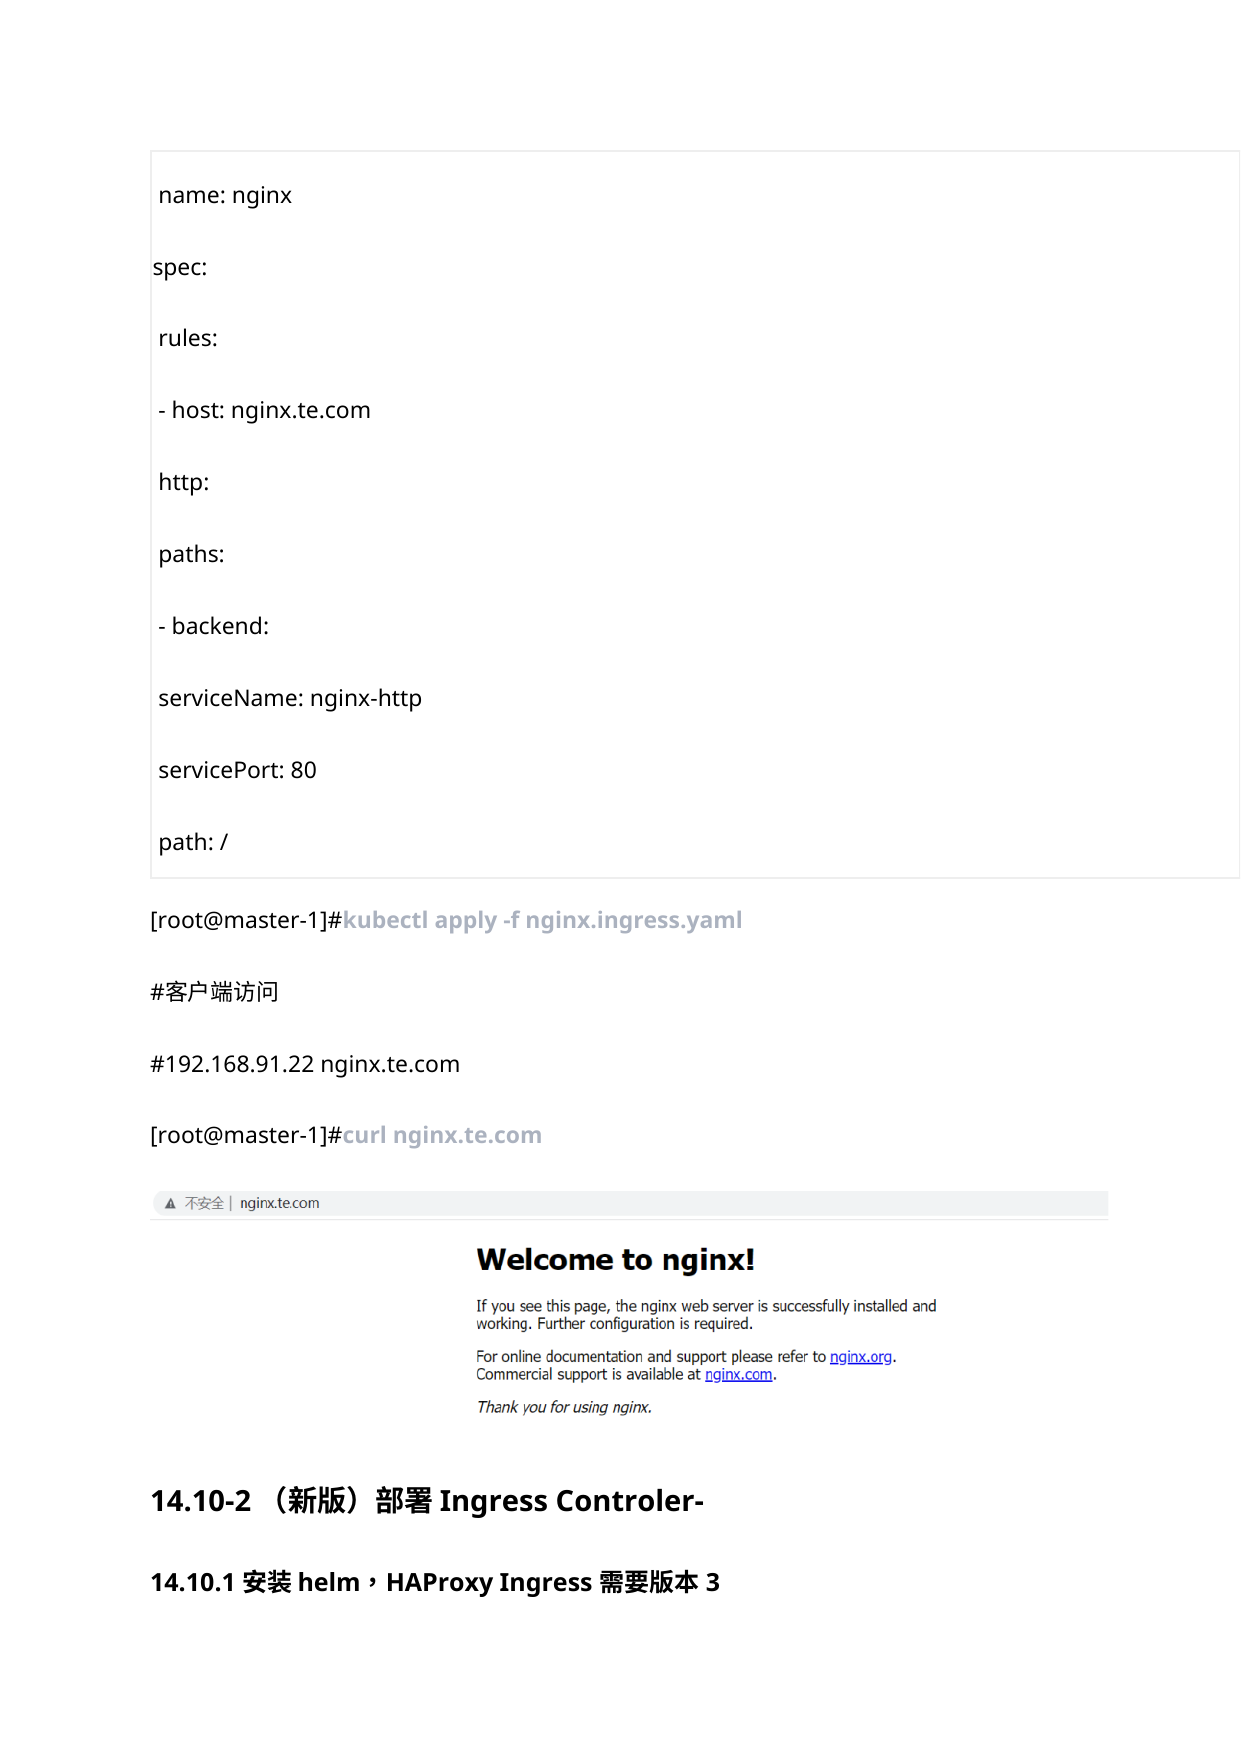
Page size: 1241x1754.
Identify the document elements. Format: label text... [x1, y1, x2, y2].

text #客户端访问 [150, 976, 1090, 1007]
text [root@master-1]#curl nginx.te.com [150, 1119, 1090, 1151]
text 14.10-2 （新版）部署Ingress Controler- [150, 1480, 1090, 1520]
text #192.168.91.22 nginx.te.com [150, 1047, 1090, 1079]
picture [150, 1191, 1109, 1440]
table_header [152, 152, 1239, 877]
text 14.10.1 安装helm，HAProxy Ingress 需要版本 3 [150, 1564, 1090, 1599]
text [root@master-1]#kubectl apply -f nginx.ingress.yaml [150, 904, 1090, 935]
